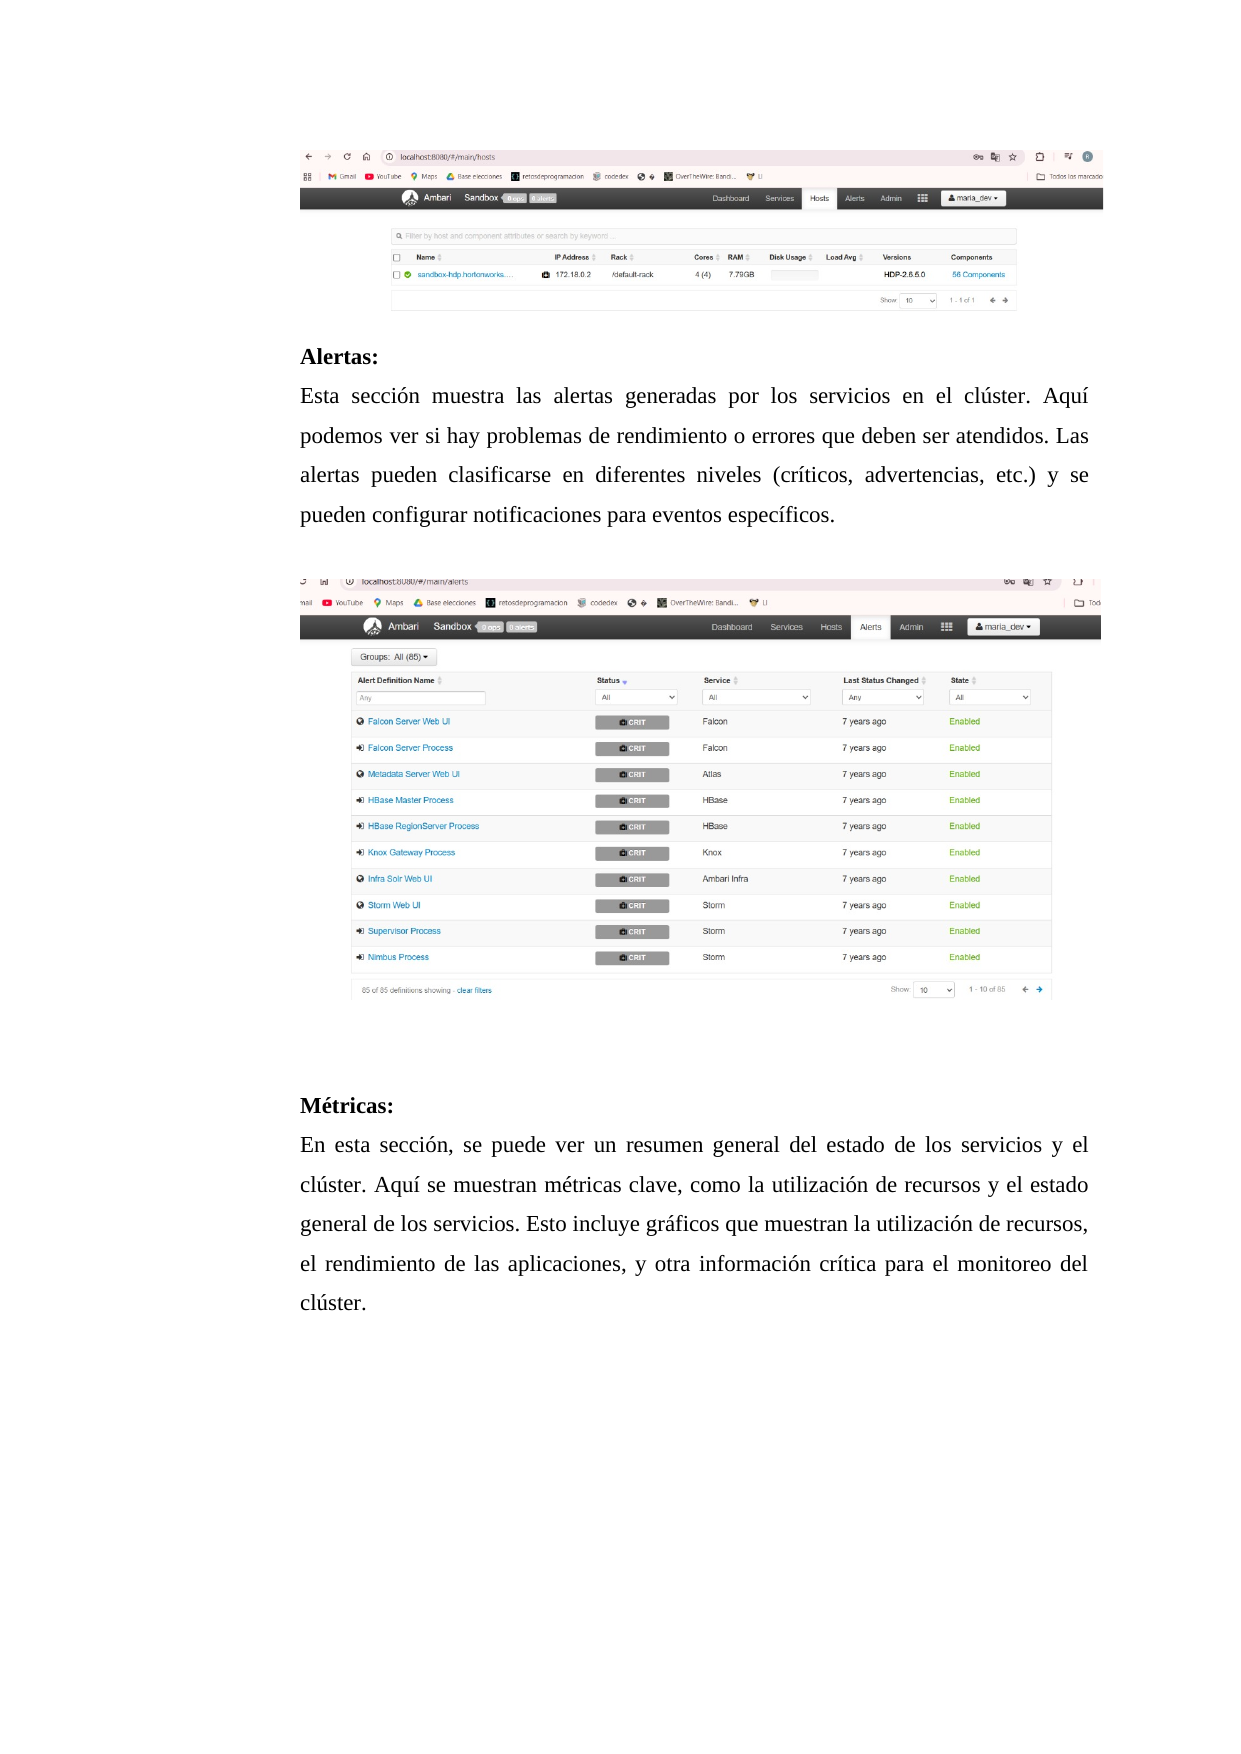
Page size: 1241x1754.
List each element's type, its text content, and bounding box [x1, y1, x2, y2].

picture [300, 579, 1101, 1000]
text En esta sección, se puede ver un resumen general del estado de los servicios y el clúster. Aquí se muestran métricas clave, como la utilización de recursos y el estado general de los servicios. Esto incluye gráficos que muestran la utilización de recursos, el rendimiento de las aplicaciones, y otra información crítica para el monitoreo del clúster. [300, 1132, 1090, 1316]
text Alertas: [300, 343, 1090, 369]
text Esta sección muestra las alertas generadas por los servicios en el clúster. Aquí podemos ver si hay problemas de rendimiento o errores que deben ser atendidos. Las alertas pueden clasificarse en diferentes niveles (críticos, advertencias, etc.) y se pueden configurar notificaciones para eventos específicos. [300, 382, 1090, 527]
picture [300, 150, 1104, 330]
text Métricas: [300, 1092, 1090, 1118]
